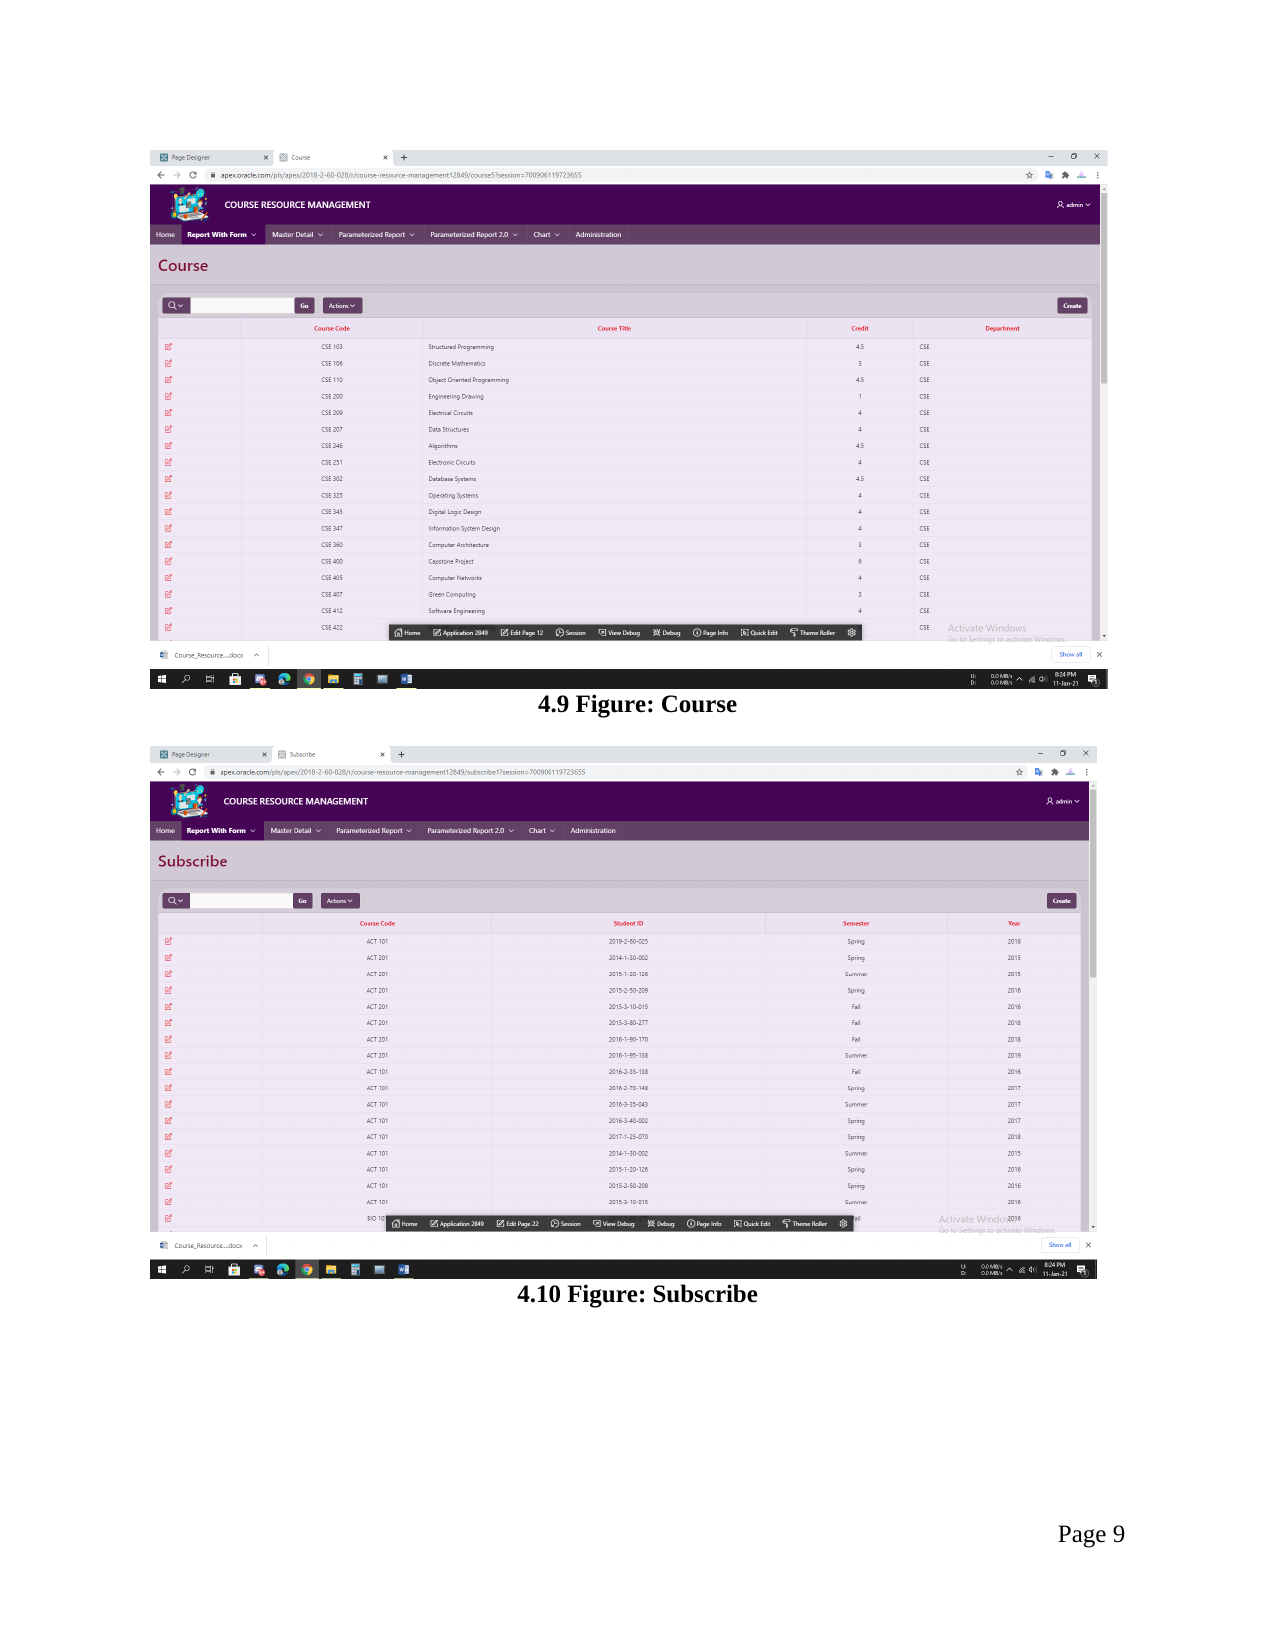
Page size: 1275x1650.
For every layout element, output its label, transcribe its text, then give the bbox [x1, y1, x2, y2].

text 4.10 Figure: Subscribe [150, 1279, 1125, 1308]
picture [150, 746, 1097, 1279]
text 4.9 Figure: Course [150, 689, 1125, 717]
picture [150, 150, 1108, 689]
